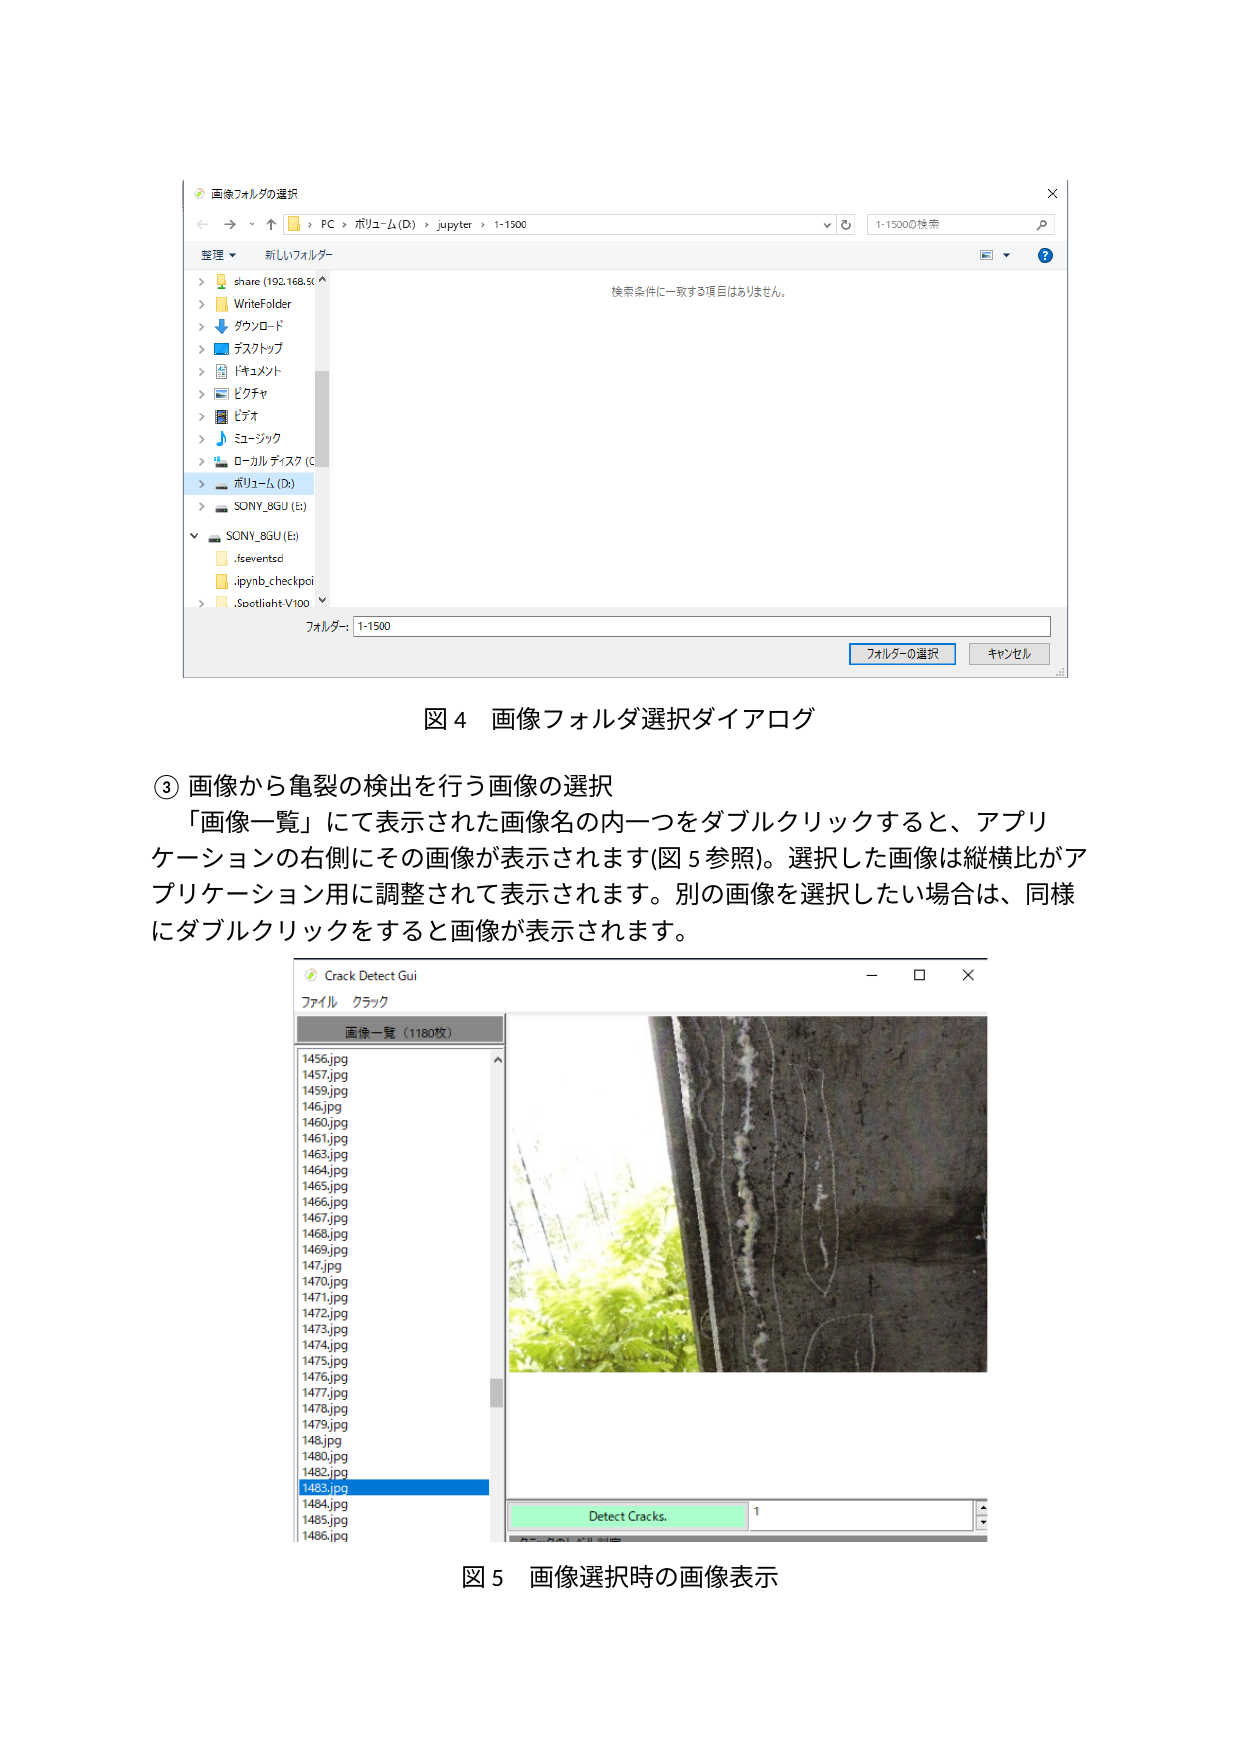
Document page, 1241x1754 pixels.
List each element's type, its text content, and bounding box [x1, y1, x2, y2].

text 図4 画像フォルダ選択ダイアログ [150, 699, 1090, 736]
picture [293, 958, 988, 1542]
text ③画像から亀裂の検出を行う画像の選択 [150, 766, 1090, 802]
text 図5 画像選択時の画像表示 [150, 1558, 1090, 1594]
picture [182, 180, 1069, 678]
text 「画像一覧」にて表示された画像名の内一つをダブルクリックすると、アプリケーションの右側にその画像が表示されます(図5参照)。選択した画像は縦横比がアプリケーション用に調整されて表示されます。別の画像を選択したい場合は、同様にダブルクリックをすると画像が表示されます。 [150, 802, 1090, 947]
